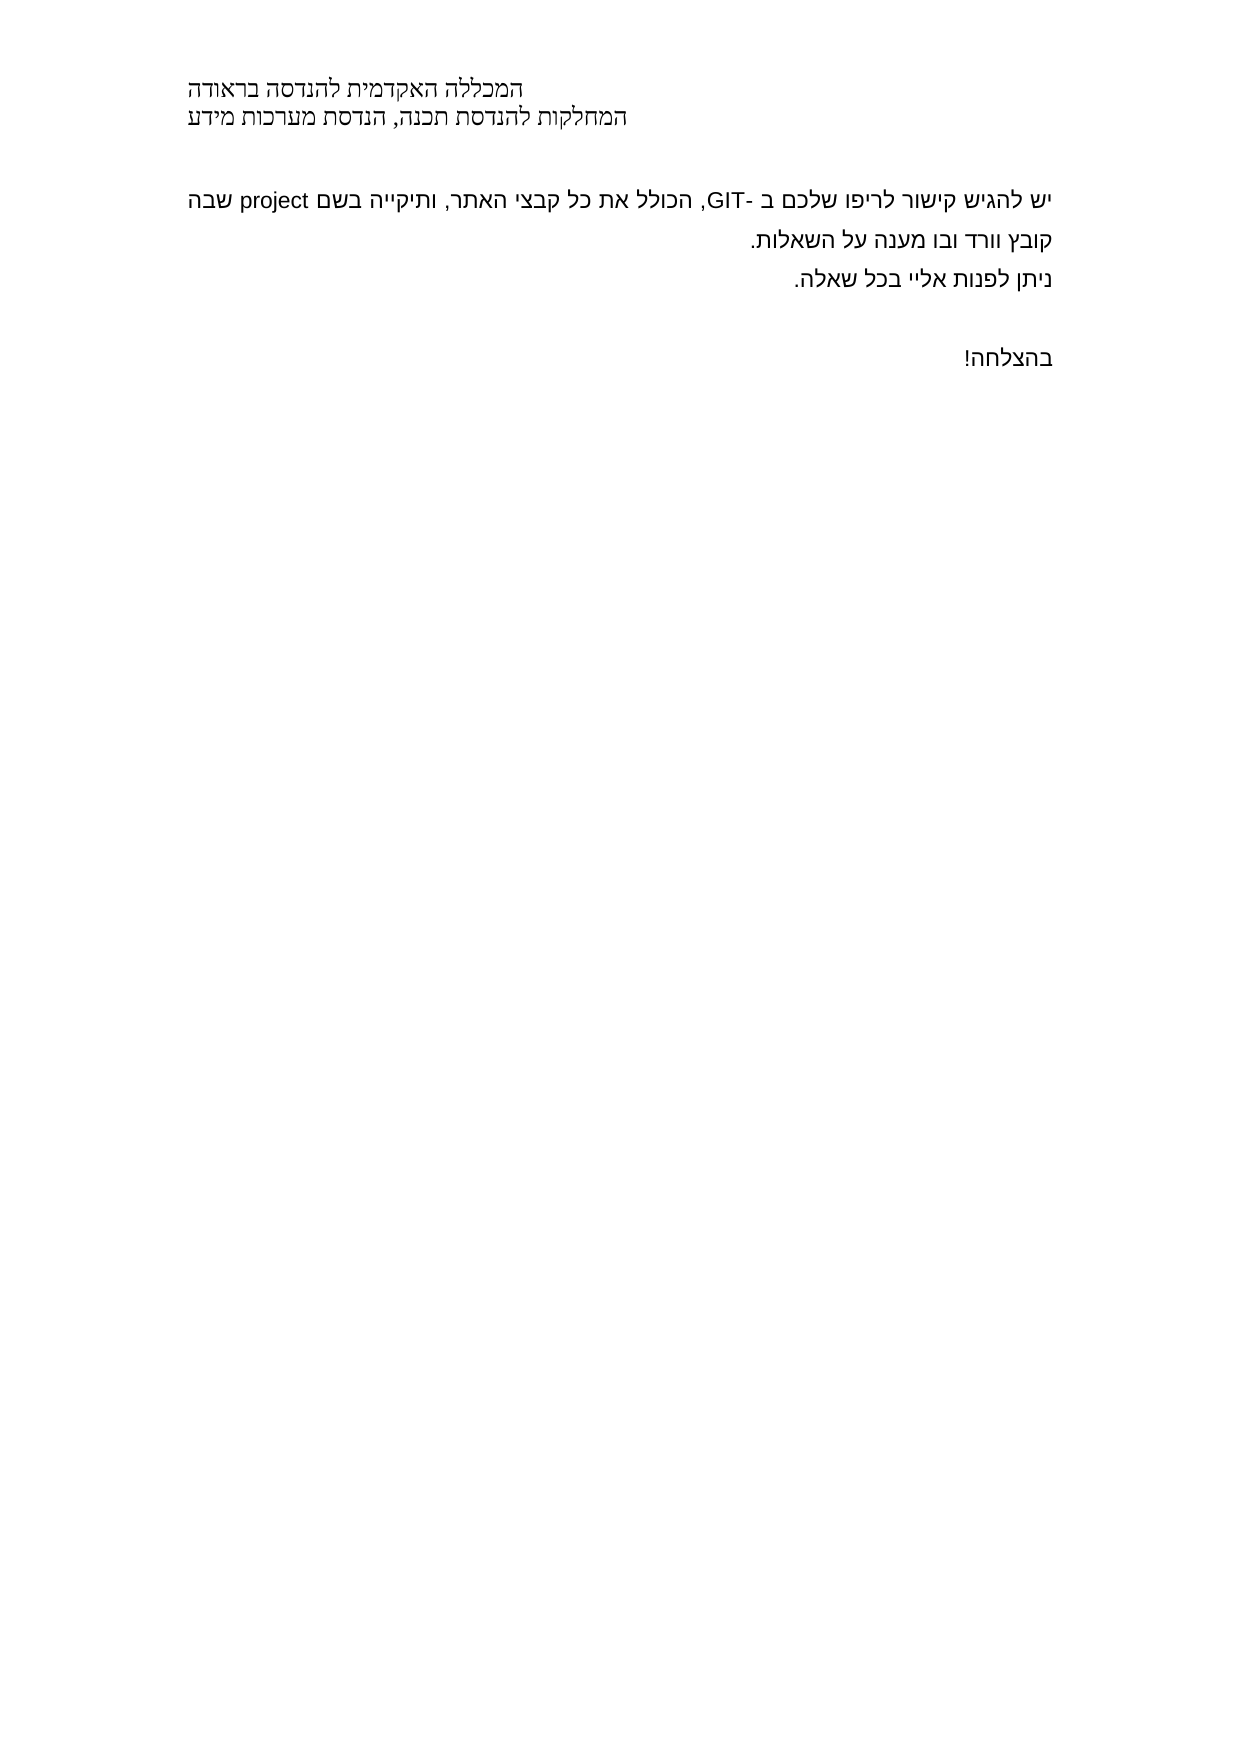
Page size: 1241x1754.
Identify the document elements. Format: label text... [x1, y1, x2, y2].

text יש להגיש קישור לריפו שלכם ב -GIT, הכולל את כל קבצי האתר, ותיקייה בשם project שבה קובץ וורד ובו מענה על השאלות. [187, 187, 1053, 253]
text בהצלחה! [187, 345, 1053, 371]
text ניתן לפנות אליי בכל שאלה. [187, 266, 1053, 292]
